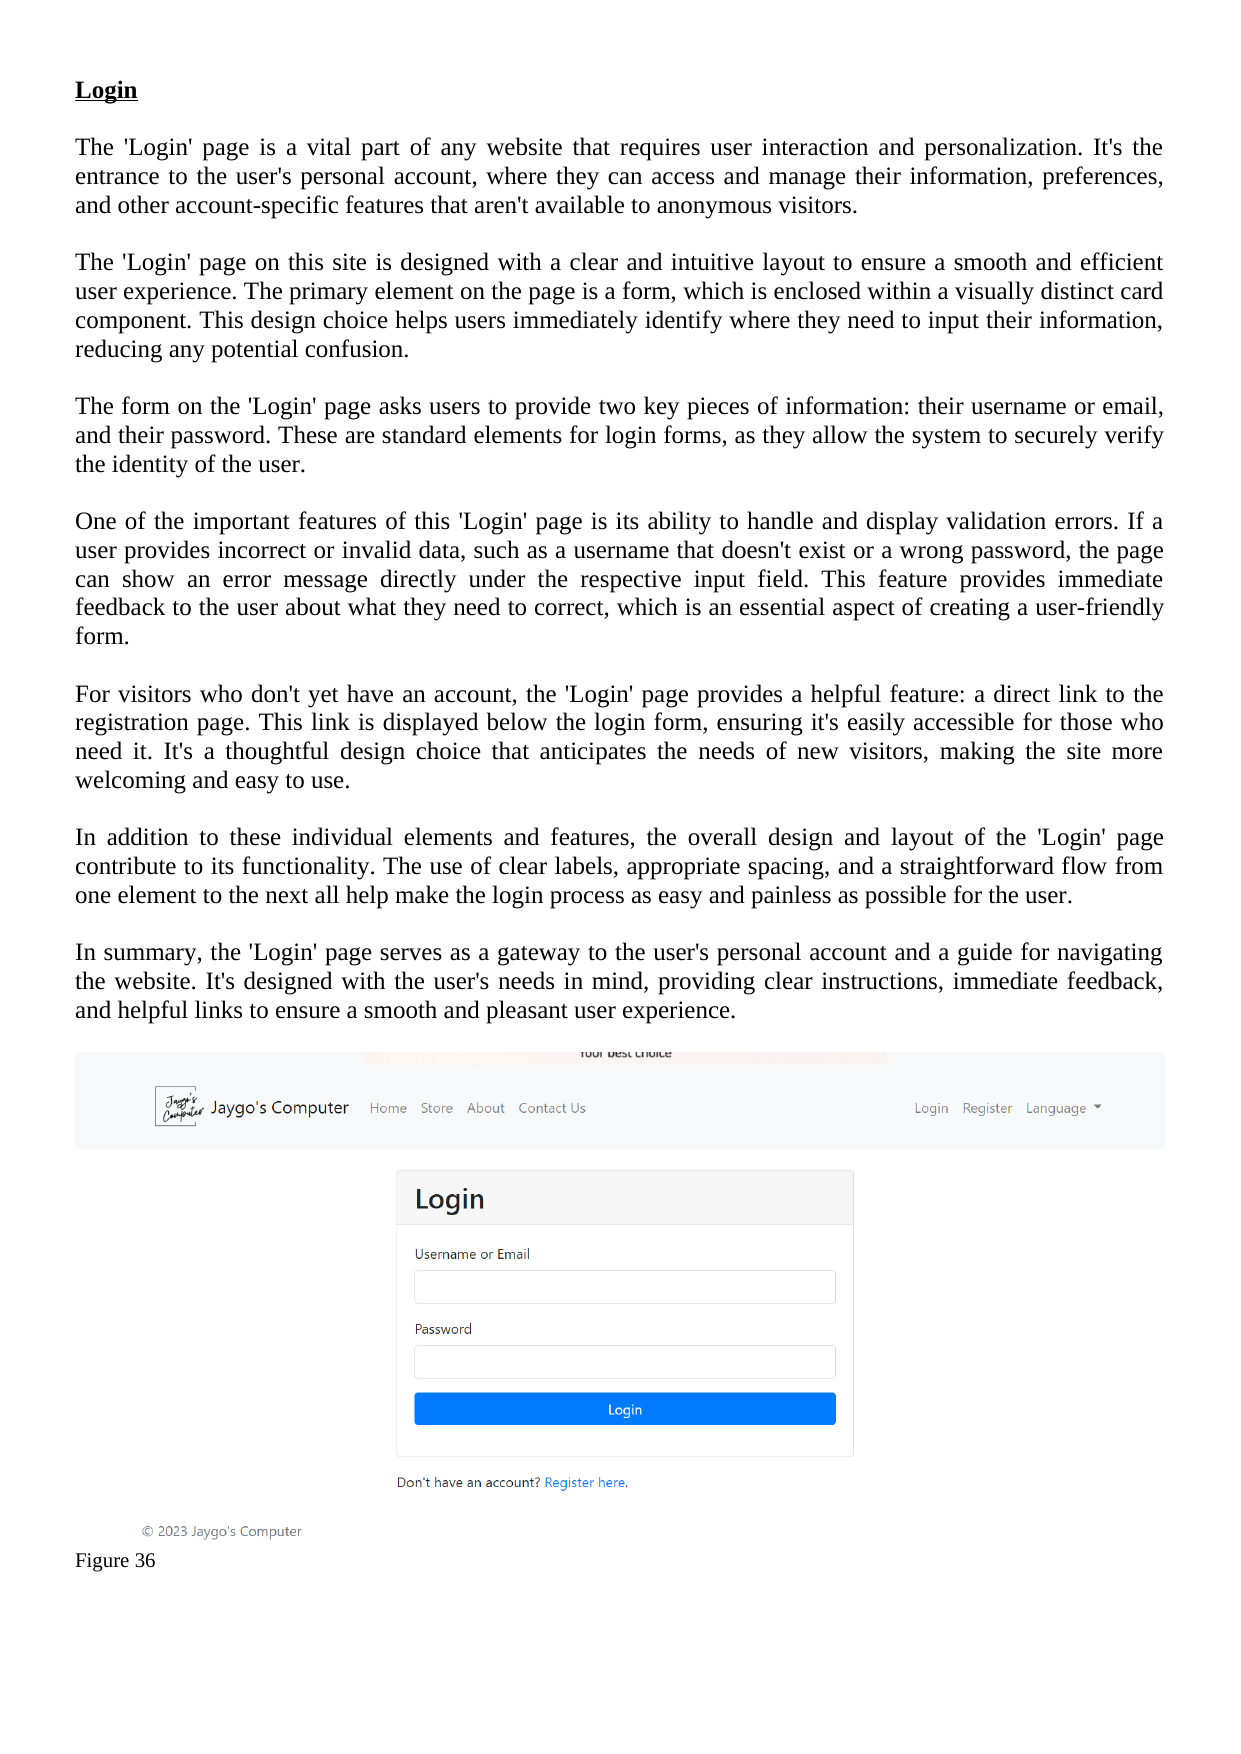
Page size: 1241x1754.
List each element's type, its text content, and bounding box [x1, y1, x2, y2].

text The 'Login' page is a vital part of any website that requires user interaction and personalization. It's the entrance to the user's personal account, where they can access and manage their information, preferences, and other account-specific features that aren't available to anonymous visitors. [75, 132, 1165, 219]
text One of the important features of this 'Login' page is its ability to handle and display validation errors. If a user provides incorrect or invalid data, such as a username that doesn't exist or a wrong password, the page can show an error message directly under the respective input field. This feature provides immediate feedback to the user about what they need to correct, which is an essential aspect of creating a user-friendly form. [75, 506, 1165, 650]
text In addition to these individual elements and features, the overall design and layout of the 'Login' page contribute to its functionality. The use of clear labels, appropriate spacing, and a straightforward flow from one element to the next all help make the login process as easy and painless as possible for the user. [75, 822, 1165, 909]
picture [75, 1052, 1166, 1548]
text The 'Login' page on this site is designed with a clear and intuitive layout to ensure a smooth and efficient user experience. The primary element on the page is a form, which is enclosed within a visually distinct card component. This design choice helps users immediately identify where they need to input their information, reducing any potential confusion. [75, 247, 1165, 362]
text Figure 36 [75, 1548, 1165, 1572]
text Login [75, 75, 1165, 104]
text In summary, the 'Login' page serves as a gateway to the user's personal account and a guide for navigating the website. It's designed with the user's needs in mind, providing clear instructions, immediate feedback, and helpful links to ensure a smooth and pleasant user experience. [75, 937, 1165, 1024]
text The form on the 'Login' page asks users to provide two key pieces of information: their username or email, and their password. These are standard elements for login forms, as they allow the system to securely verify the identity of the user. [75, 391, 1165, 477]
text For visitors who don't yet have an account, the 'Login' page provides a helpful feature: a direct link to the registration page. This link is displayed below the login form, ensuring it's easily accessible for those who need it. It's a thoughtful design choice that anticipates the needs of new visitors, making the site more welcoming and easy to use. [75, 679, 1165, 794]
